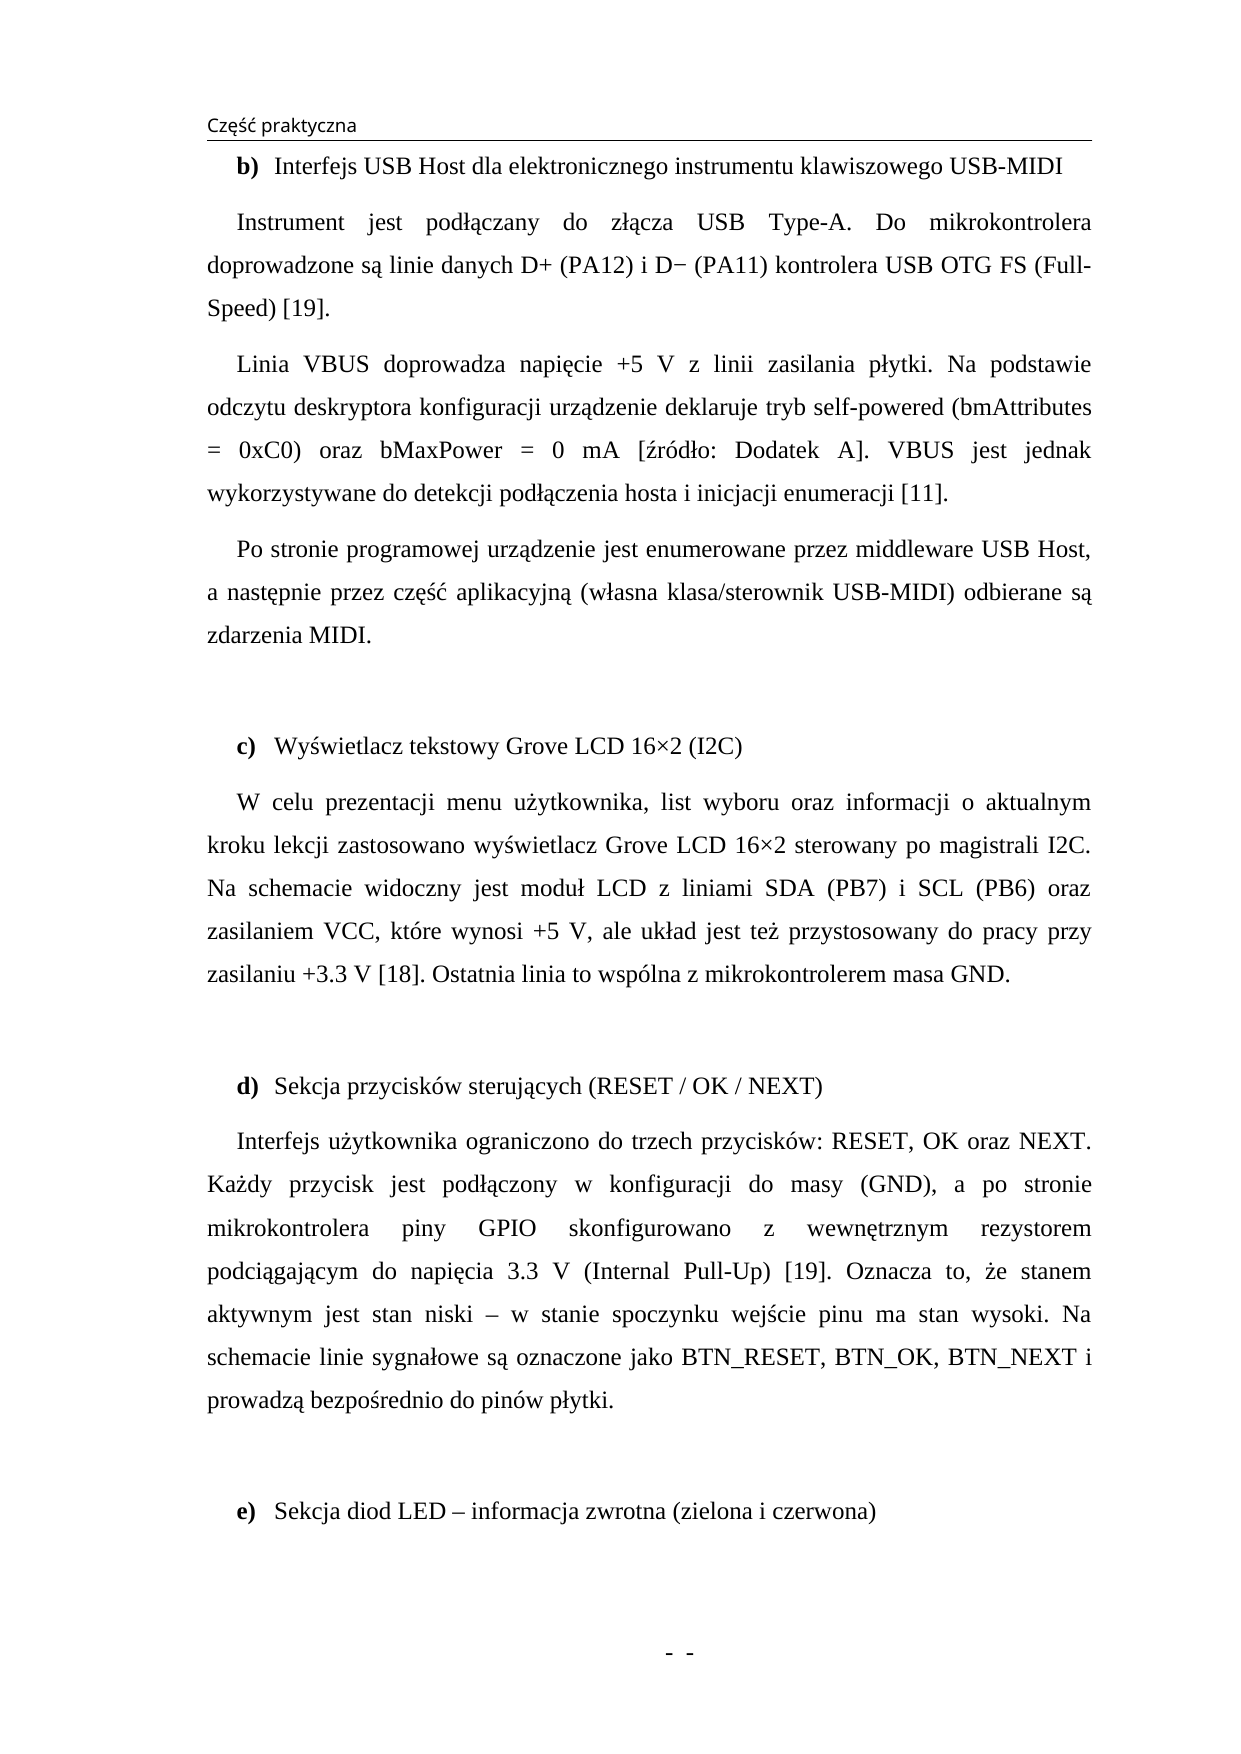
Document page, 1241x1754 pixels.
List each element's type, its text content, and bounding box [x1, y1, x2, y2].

text W celu prezentacji menu użytkownika, list wyboru oraz informacji o aktualnym kroku lekcji zastosowano wyświetlacz Grove LCD 16×2 sterowany po magistrali I2C. Na schemacie widoczny jest moduł LCD z liniami SDA (PB7) i SCL (PB6) oraz zasilaniem VCC, które wynosi +5 V, ale układ jest też przystosowany do pracy przy zasilaniu +3.3 V [18]. Ostatnia linia to wspólna z mikrokontrolerem masa GND. [207, 787, 1092, 988]
list Interfejs USB Host dla elektronicznego instrumentu klawiszowego USB-MIDI [236, 151, 1092, 180]
list Sekcja diod LED – informacja zwrotna (zielona i czerwona) [236, 1496, 1092, 1525]
text Interfejs użytkownika ograniczono do trzech przycisków: RESET, OK oraz NEXT. Każdy przycisk jest podłączony w konfiguracji do masy (GND), a po stronie mikrokontrolera piny GPIO skonfigurowano z wewnętrznym rezystorem podciągającym do napięcia 3.3 V (Internal Pull-Up) [19]. Oznacza to, że stanem aktywnym jest stan niski – w stanie spoczynku wejście pinu ma stan wysoki. Na schemacie linie sygnałowe są oznaczone jako BTN_RESET, BTN_OK, BTN_NEXT i prowadzą bezpośrednio do pinów płytki. [207, 1126, 1092, 1414]
text Instrument jest podłączany do złącza USB Type-A. Do mikrokontrolera doprowadzone są linie danych D+ (PA12) i D− (PA11) kontrolera USB OTG FS (Full-Speed) [19]. [207, 207, 1092, 322]
list Wyświetlacz tekstowy Grove LCD 16×2 (I2C) [236, 731, 1092, 760]
list Sekcja przycisków sterujących (RESET / OK / NEXT) [236, 1071, 1092, 1099]
text Linia VBUS doprowadza napięcie +5 V z linii zasilania płytki. Na podstawie odczytu deskryptora konfiguracji urządzenie deklaruje tryb self-powered (bmAttributes = 0xC0) oraz bMaxPower = 0 mA [źródło: Dodatek A]. VBUS jest jednak wykorzystywane do detekcji podłączenia hosta i inicjacji enumeracji [11]. [207, 349, 1092, 507]
text Po stronie programowej urządzenie jest enumerowane przez middleware USB Host, a następnie przez część aplikacyjną (własna klasa/sterownik USB-MIDI) odbierane są zdarzenia MIDI. [207, 534, 1092, 649]
